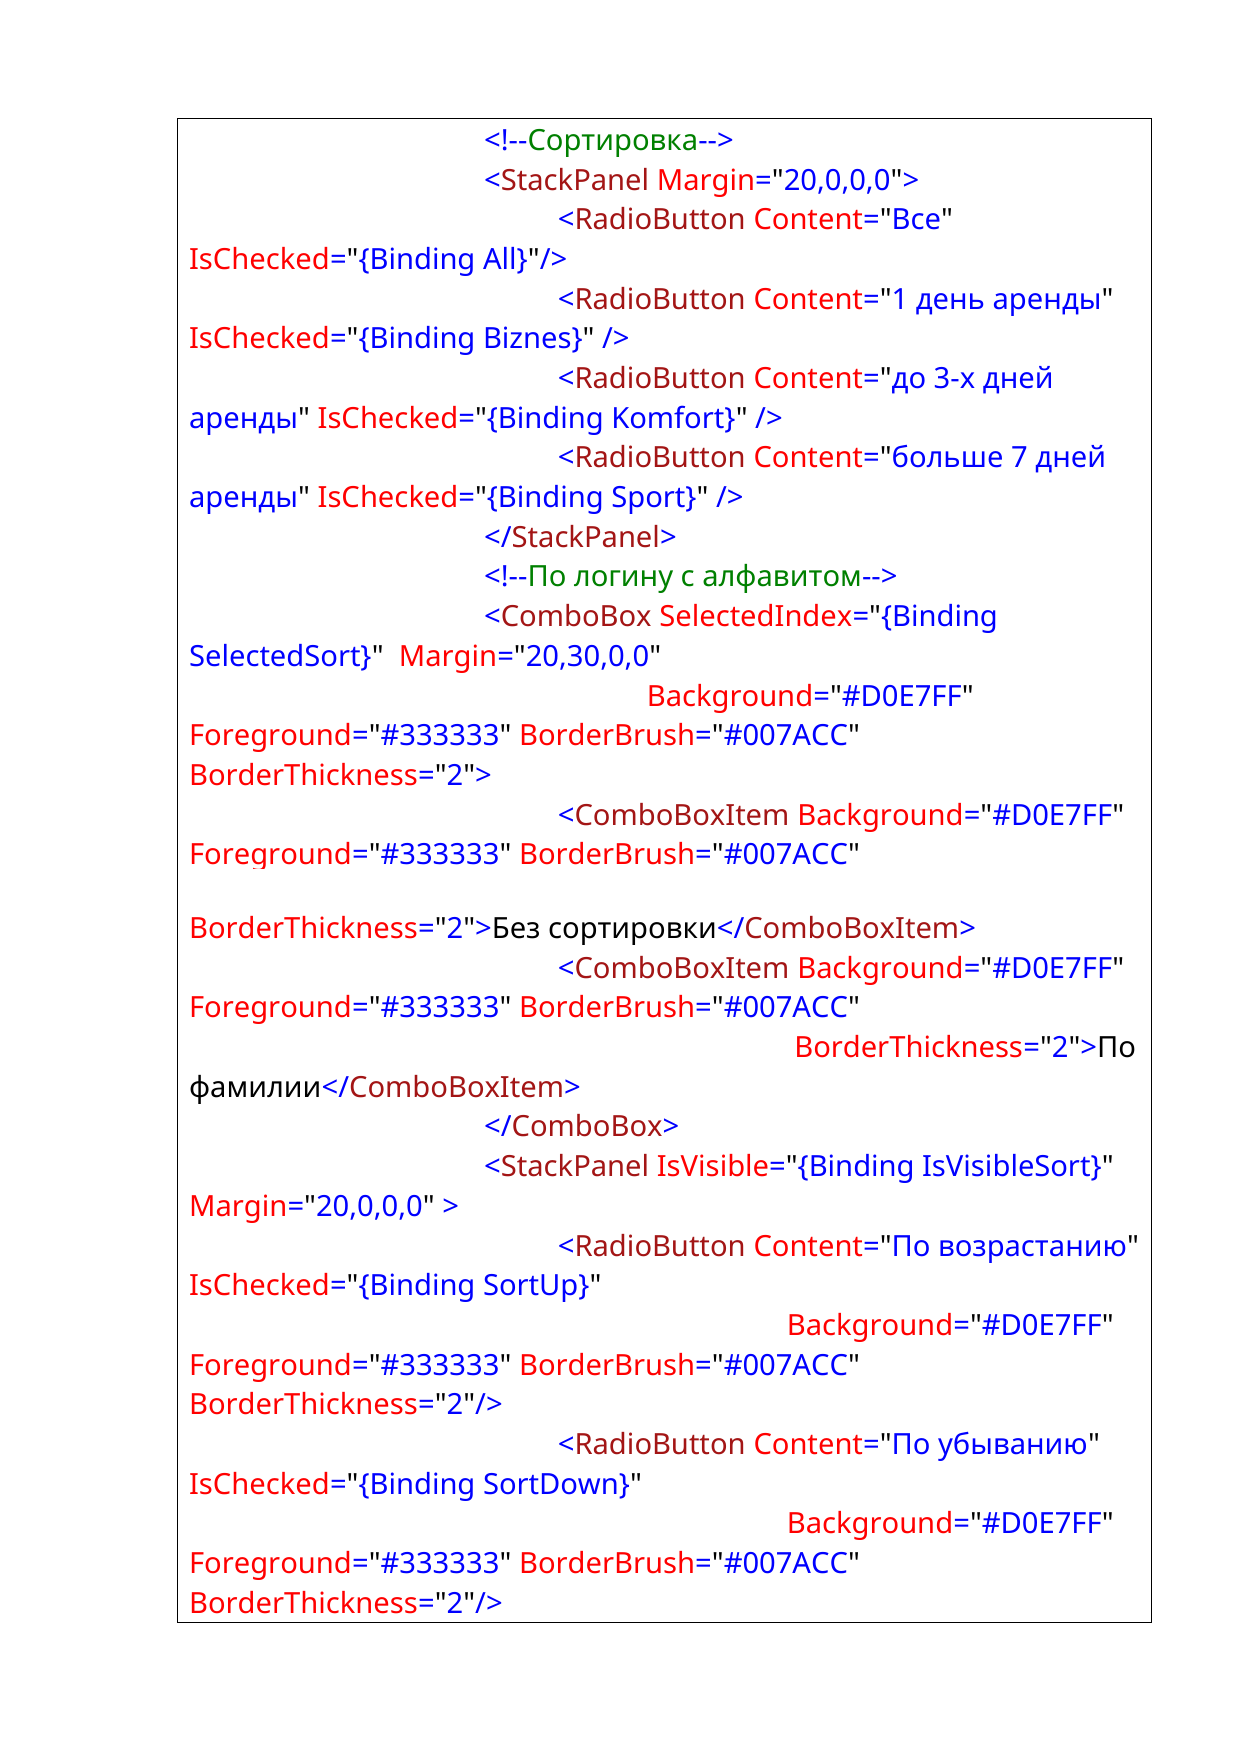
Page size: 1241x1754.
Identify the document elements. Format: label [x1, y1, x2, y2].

table_header [178, 119, 1151, 1622]
